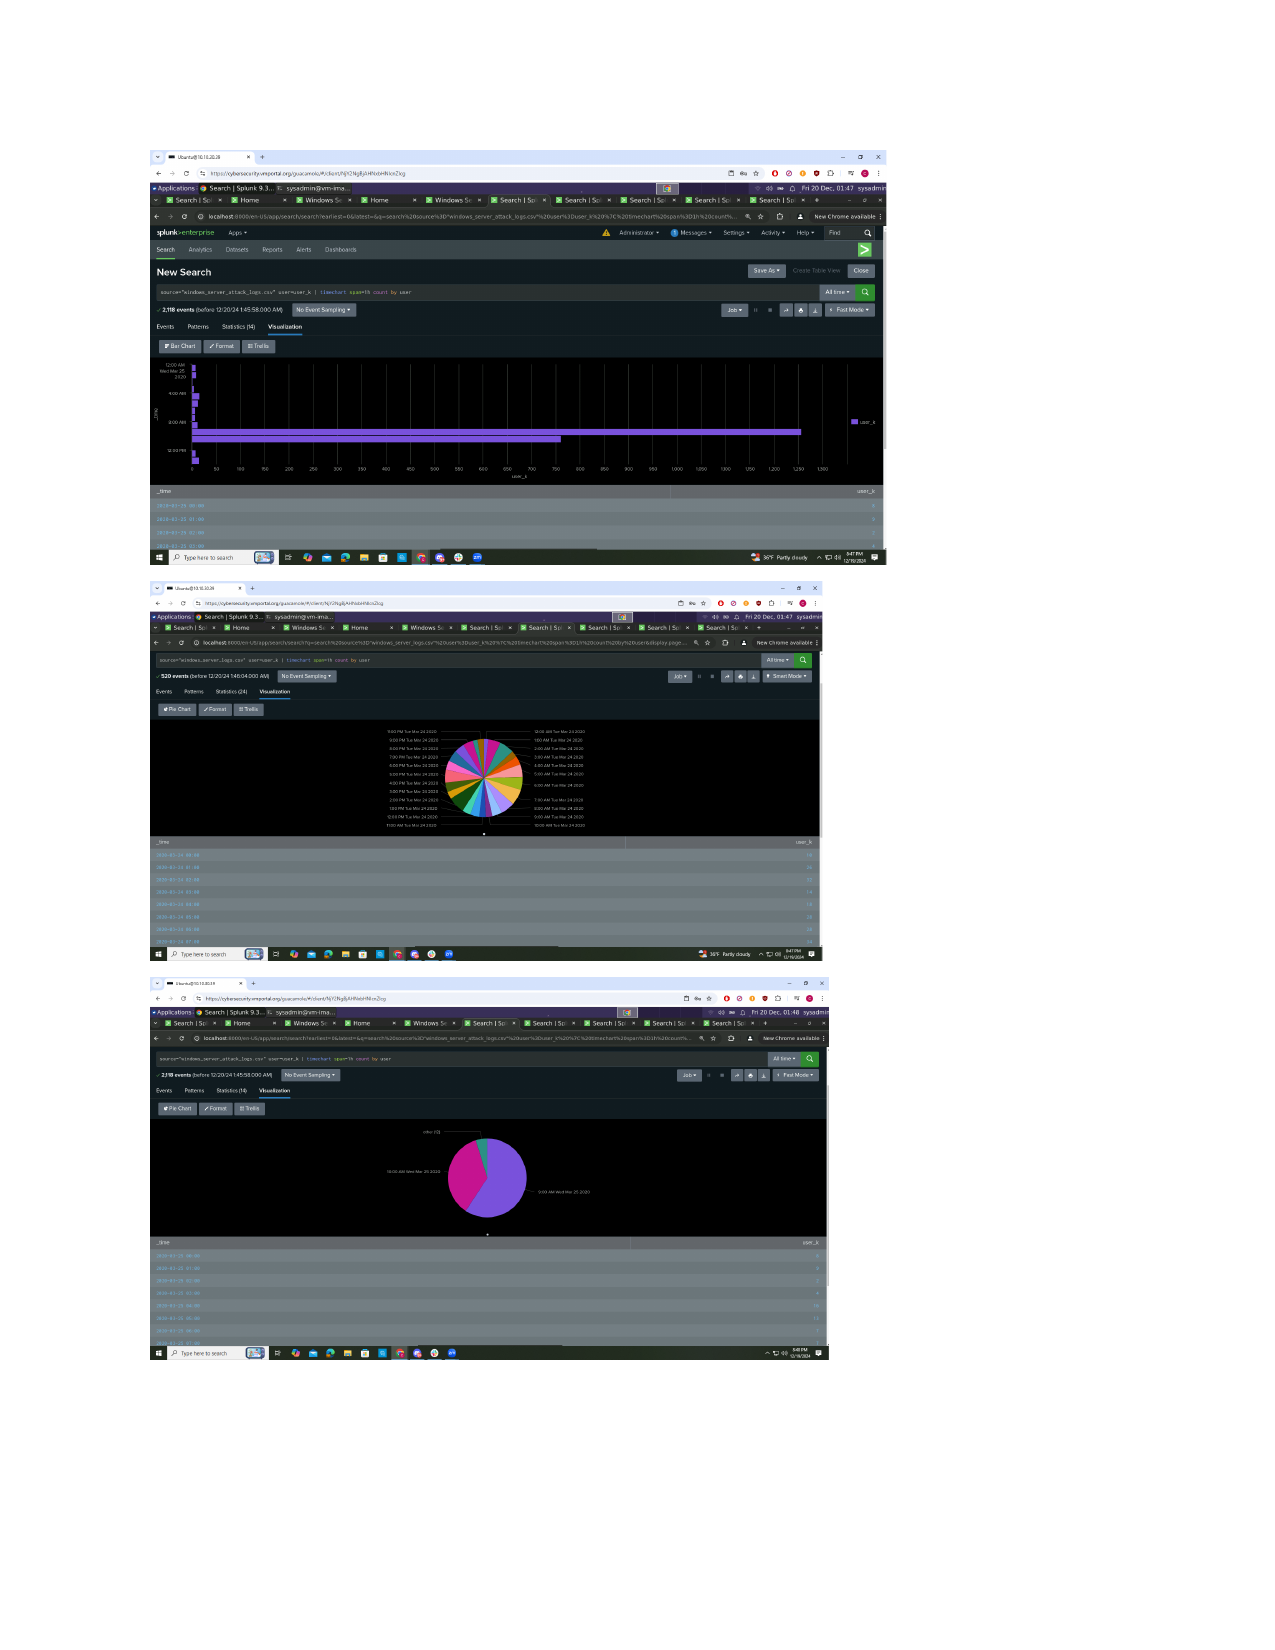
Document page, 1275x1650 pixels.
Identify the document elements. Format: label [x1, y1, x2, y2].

picture [150, 977, 829, 1360]
picture [150, 581, 823, 961]
picture [150, 150, 887, 565]
